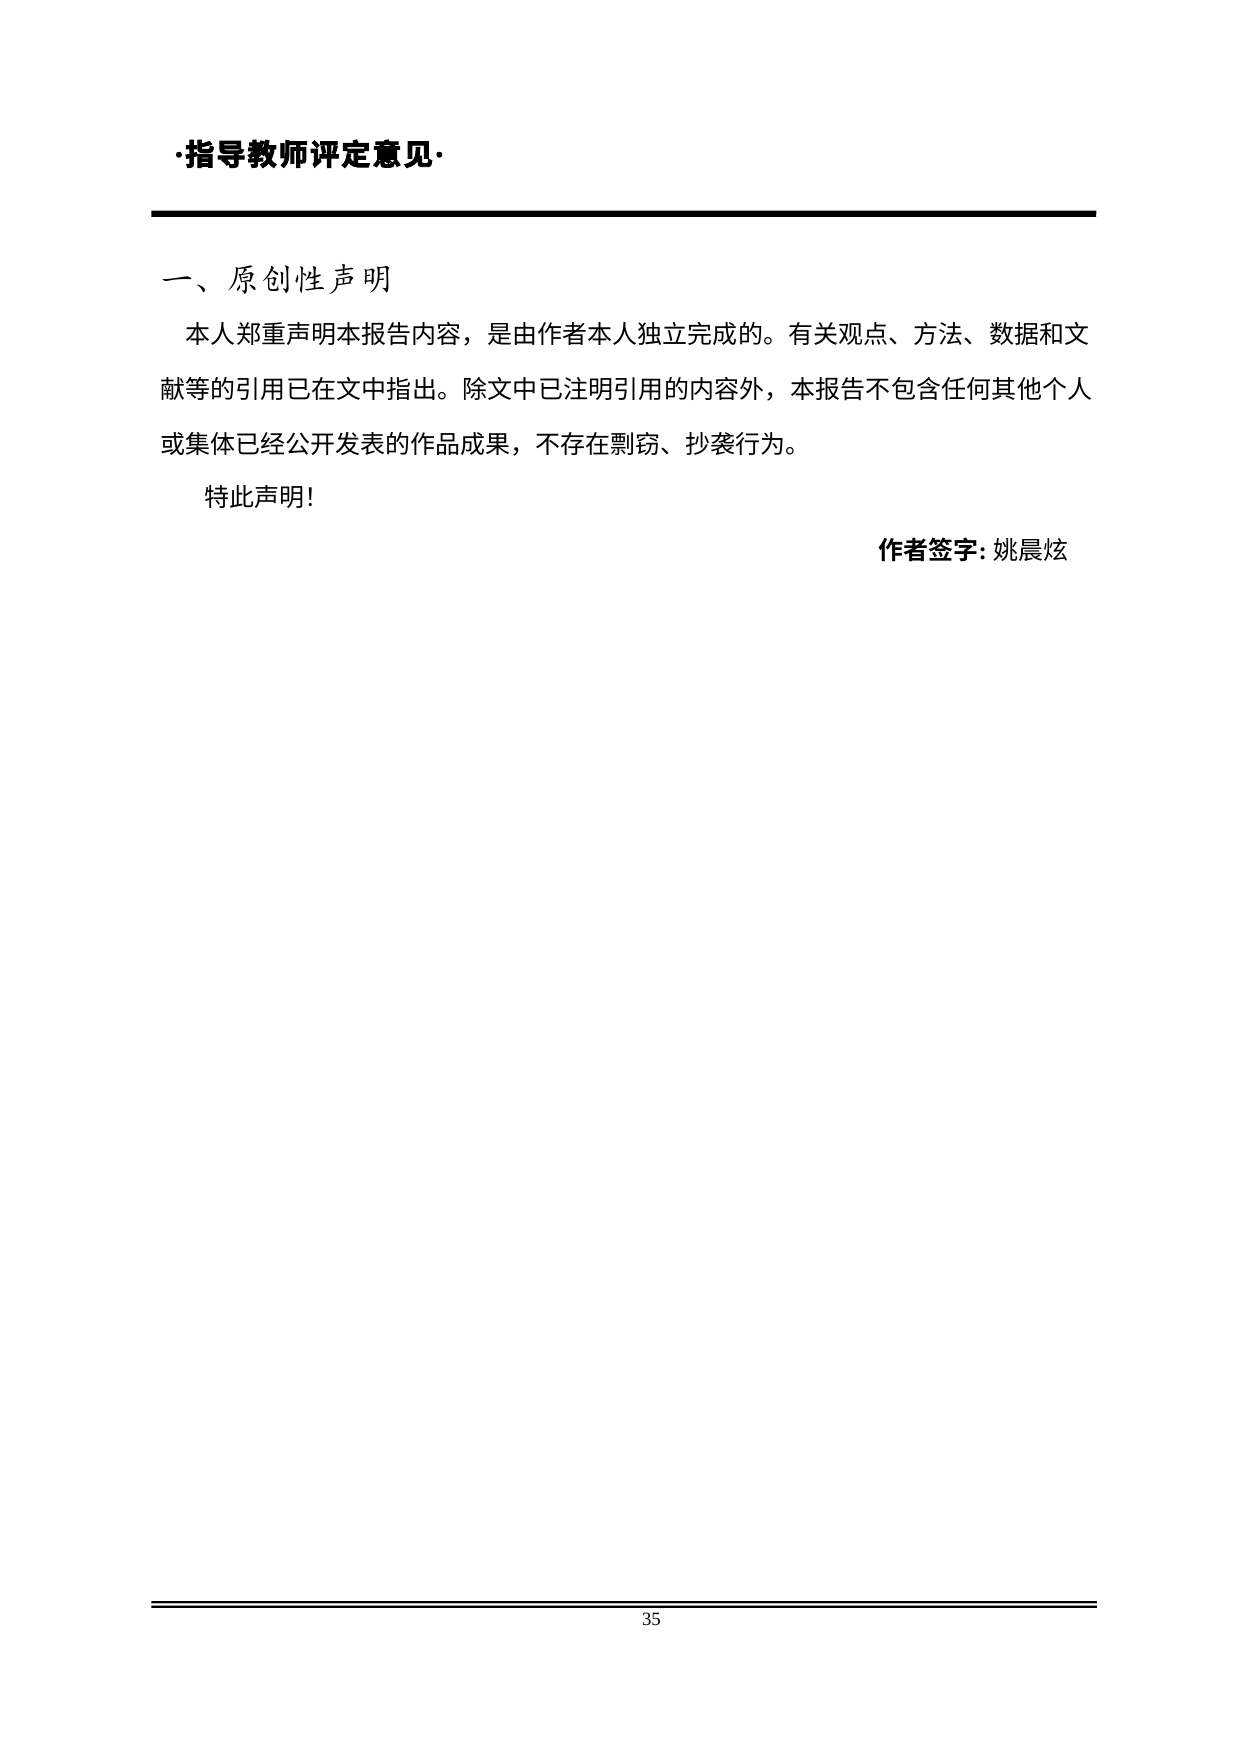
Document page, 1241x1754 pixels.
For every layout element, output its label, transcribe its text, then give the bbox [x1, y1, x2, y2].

table_cell 本人郑重声明本报告内容，是由作者本人独立完成的。有关观点、方法、数据和文献等的引用已在文中指出。除文中已注明引用的内容外，本报告不包含任何其他个人或集体已经公开发表的作品成果，不存在剽窃、抄袭行为。 特此声明！ 作者签字: [149, 309, 1104, 629]
table_header 一、原创性声明 [149, 254, 1104, 308]
picture [151, 1601, 1100, 1608]
